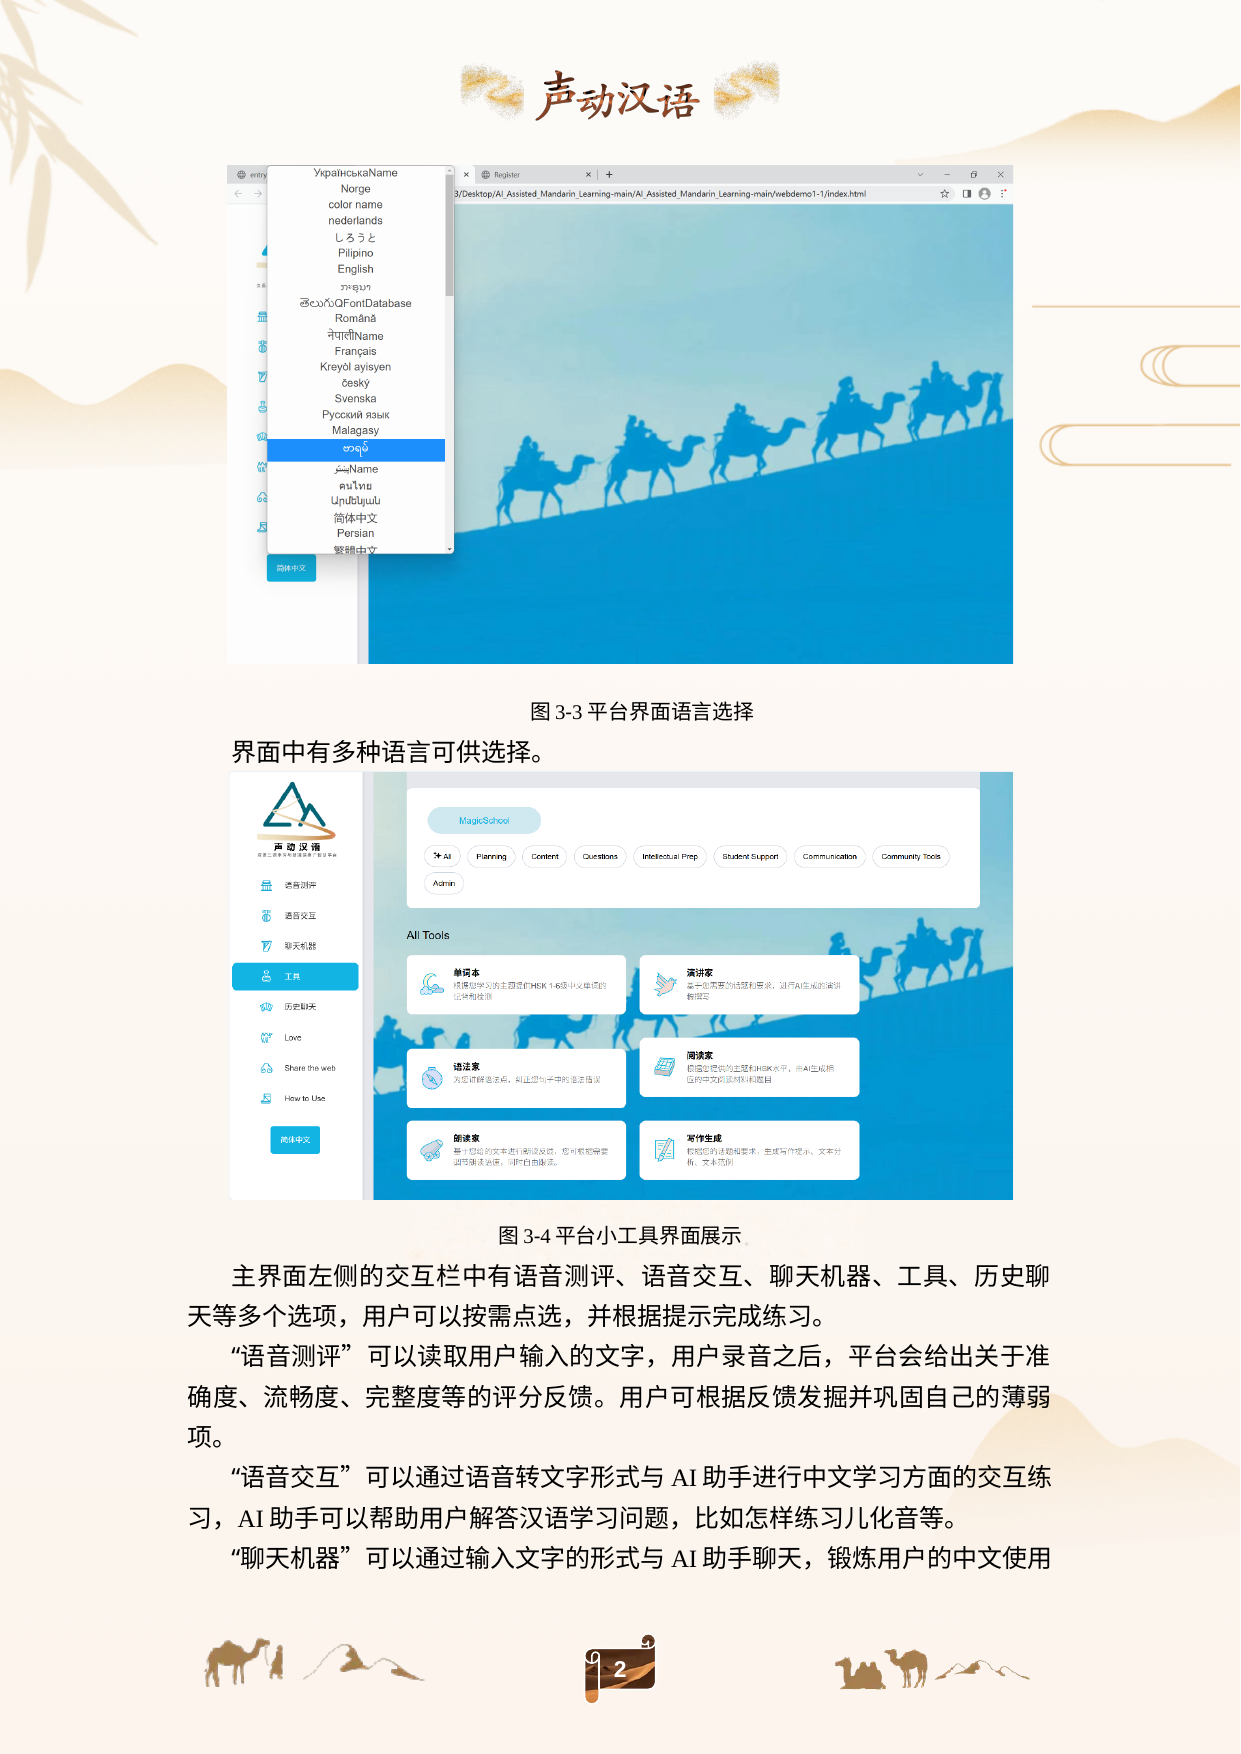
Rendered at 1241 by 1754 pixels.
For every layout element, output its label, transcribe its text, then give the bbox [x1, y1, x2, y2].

text 图3-4平台小工具界面展示 [187, 1214, 1053, 1254]
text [187, 1536, 1053, 1577]
picture [0, 0, 1241, 1754]
text “语音测评”可以读取用户输入的文字，用户录音之后，平台会给出关于准确度、流畅度、完整度等的评分反馈。用户可根据反馈发掘并巩固自己的薄弱项。 [187, 1335, 1053, 1456]
text “语音交互”可以通过语音转文字形式与AI助手进行中文学习方面的交互练习，AI助手可以帮助用户解答汉语学习问题，比如怎样练习儿化音等。 [187, 1456, 1053, 1536]
text 图3-3 平台界面语言选择 [187, 690, 1053, 730]
text 主界面左侧的交互栏中有语音测评、语音交互、聊天机器、工具、历史聊天等多个选项，用户可以按需点选，并根据提示完成练习。 [187, 1254, 1053, 1335]
text 界面中有多种语言可供选择。 [187, 730, 1053, 771]
